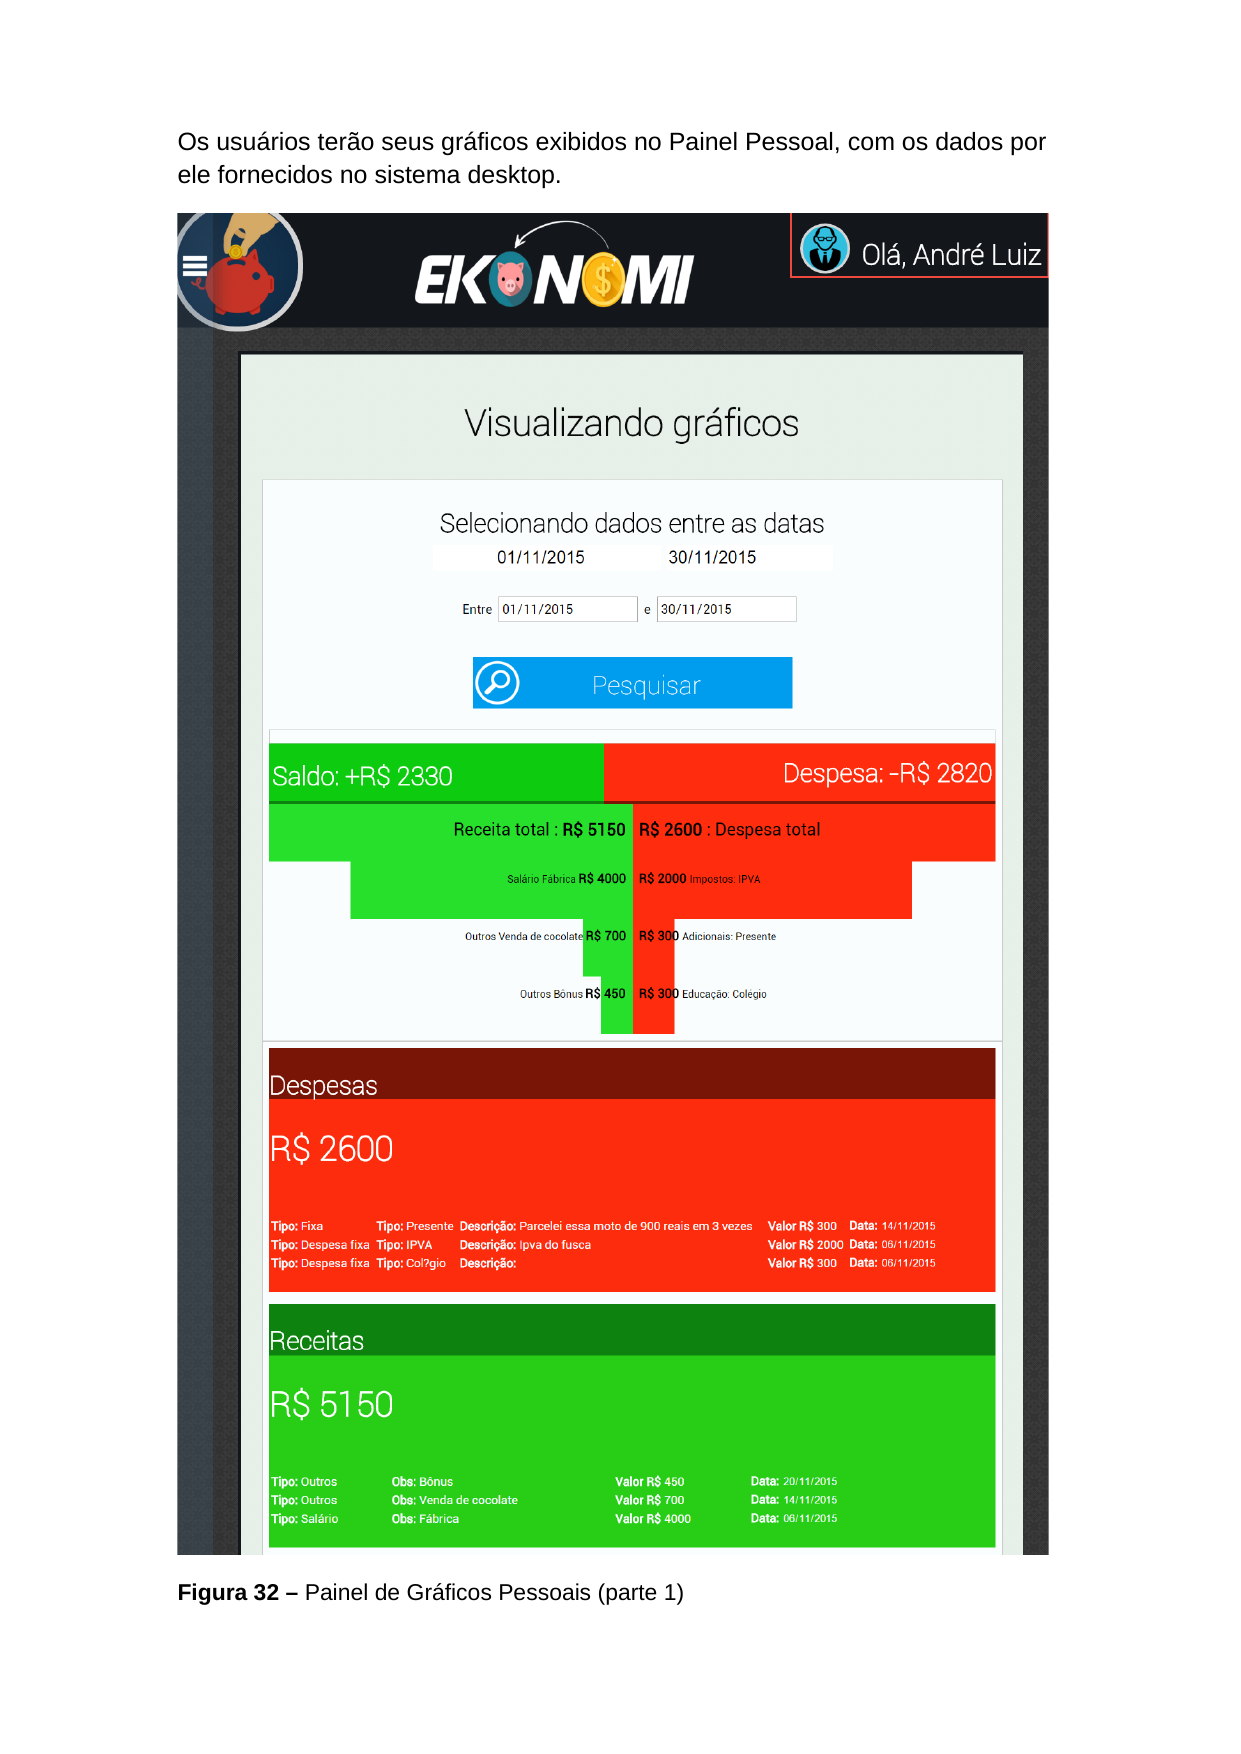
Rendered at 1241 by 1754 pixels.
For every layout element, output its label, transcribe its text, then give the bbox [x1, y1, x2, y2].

text Figura 32 – Painel de Gráficos Pessoais (parte 1) [177, 1579, 1078, 1606]
text Os usuários terão seus gráficos exibidos no Painel Pessoal, com os dados por ele fornecidos no sistema desktop. [177, 127, 1078, 188]
picture [177, 213, 1049, 1555]
